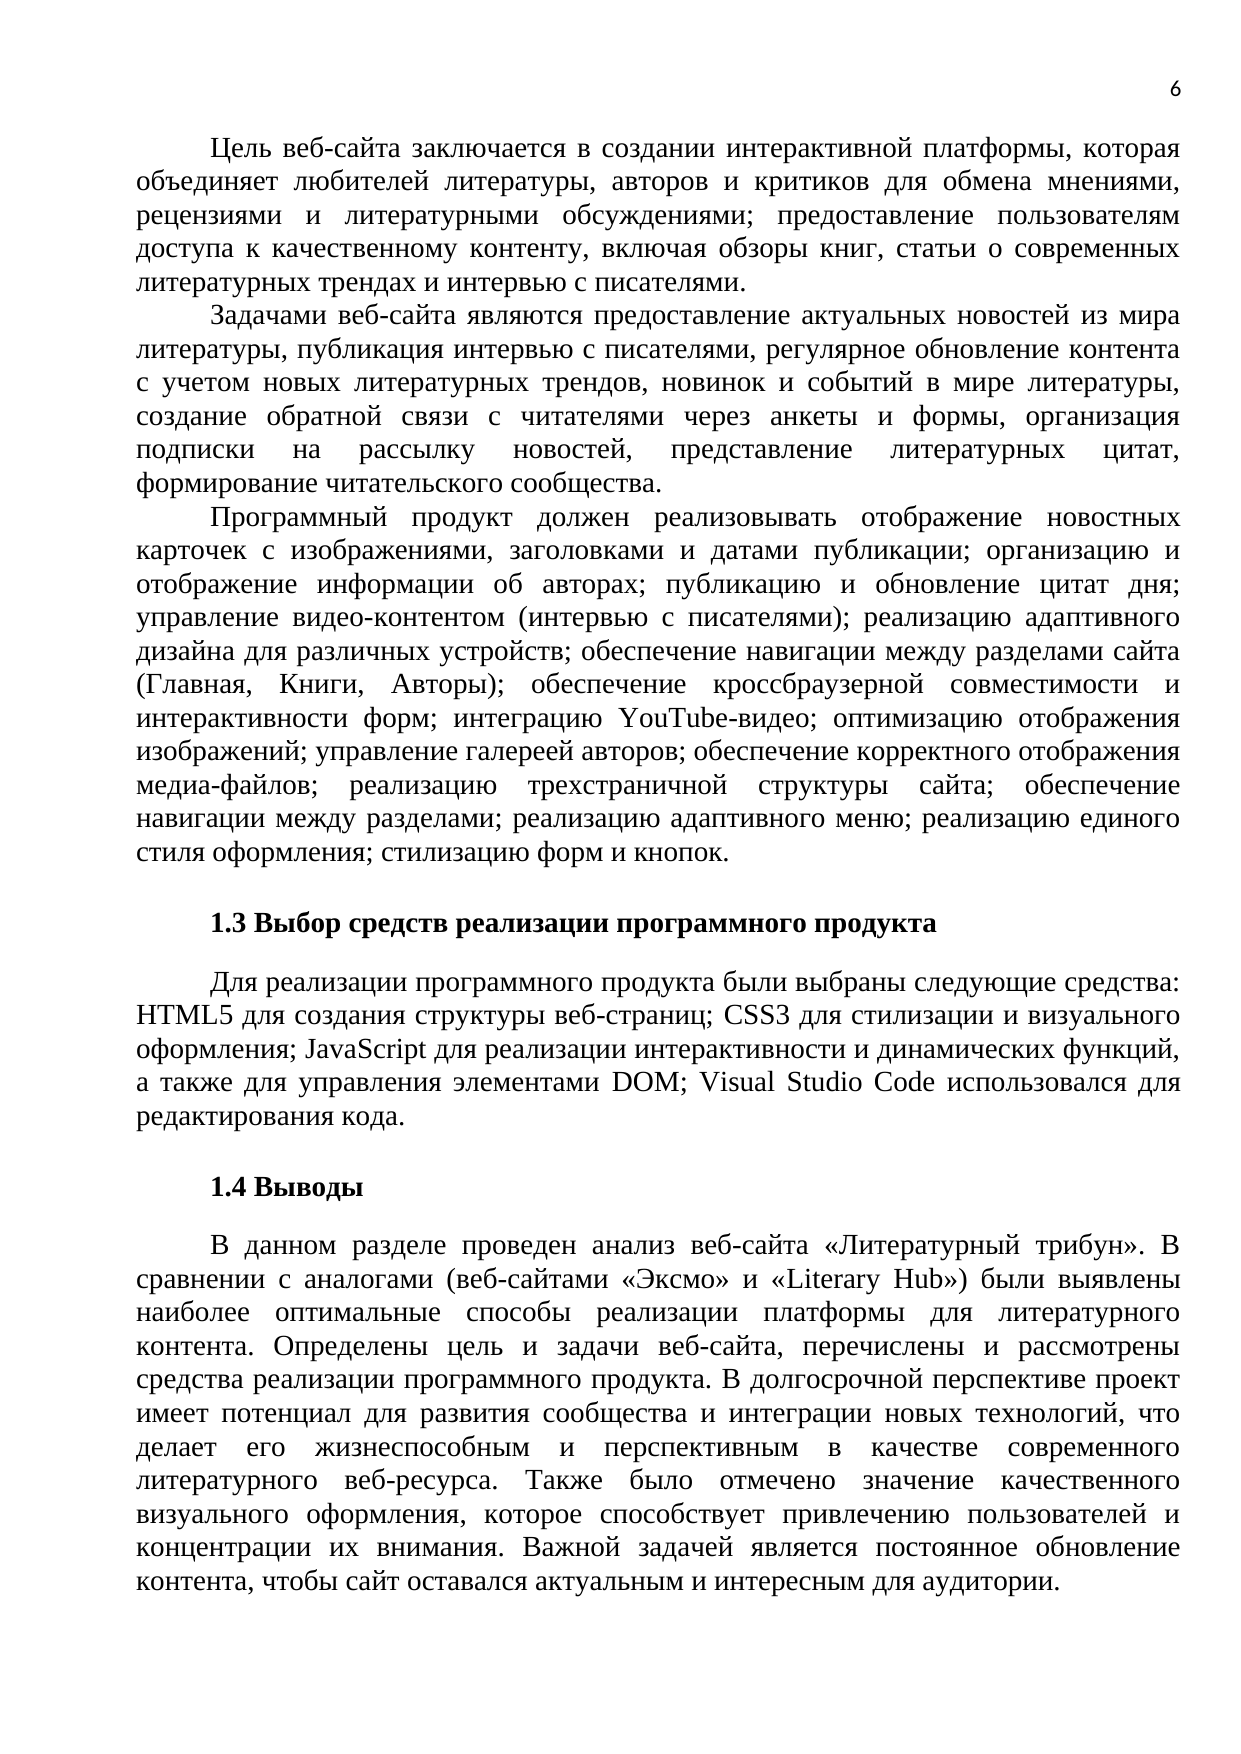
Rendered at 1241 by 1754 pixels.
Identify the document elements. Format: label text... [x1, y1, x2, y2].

text Для реализации программного продукта были выбраны следующие средства: HTML5 для создания структуры веб-страниц; CSS3 для стилизации и визуального оформления; JavaScript для реализации интерактивности и динамических функций, а также для управления элементами DOM; Visual Studio Code использовался для редактирования кода. [136, 964, 1181, 1131]
text Программный продукт должен реализовывать отображение новостных карточек с изображениями, заголовками и датами публикации; организацию и отображение информации об авторах; публикацию и обновление цитат дня; управление видео-контентом (интервью с писателями); реализацию адаптивного дизайна для различных устройств; обеспечение навигации между разделами сайта (Главная, Книги, Авторы); обеспечение кроссбраузерной совместимости и интерактивности форм; интеграцию YouTube-видео; оптимизацию отображения изображений; управление галереей авторов; обеспечение корректного отображения медиа-файлов; реализацию трехстраничной структуры сайта; обеспечение навигации между разделами; реализацию адаптивного меню; реализацию единого стиля оформления; стилизацию форм и кнопок. [136, 499, 1181, 868]
text Цель веб-сайта заключается в создании интерактивной платформы, которая объединяет любителей литературы, авторов и критиков для обмена мнениями, рецензиями и литературными обсуждениями; предоставление пользователям доступа к качественному контенту, включая обзоры книг, статьи о современных литературных трендах и интервью с писателями. [136, 130, 1181, 297]
text Задачами веб-сайта являются предоставление актуальных новостей из мира литературы, публикация интервью с писателями, регулярное обновление контента с учетом новых литературных трендов, новинок и событий в мире литературы, создание обратной связи с читателями через анкеты и формы, организация подписки на рассылку новостей, представление литературных цитат, формирование читательского сообщества. [136, 297, 1181, 499]
subtitle 1.4 Выводы [136, 1169, 1181, 1202]
text В данном разделе проведен анализ веб-сайта «Литературный трибун». В сравнении с аналогами (веб-сайтами «Эксмо» и «Literary Hub») были выявлены наиболее оптимальные способы реализации платформы для литературного контента. Определены цель и задачи веб-сайта, перечислены и рассмотрены средства реализации программного продукта. В долгосрочной перспективе проект имеет потенциал для развития сообщества и интеграции новых технологий, что делает его жизнеспособным и перспективным в качестве современного литературного веб-ресурса. Также было отмечено значение качественного визуального оформления, которое способствует привлечению пользователей и концентрации их внимания. Важной задачей является постоянное обновление контента, чтобы сайт оставался актуальным и интересным для аудитории. [136, 1227, 1181, 1596]
subtitle 1.3 Выбор средств реализации программного продукта [136, 905, 1181, 939]
